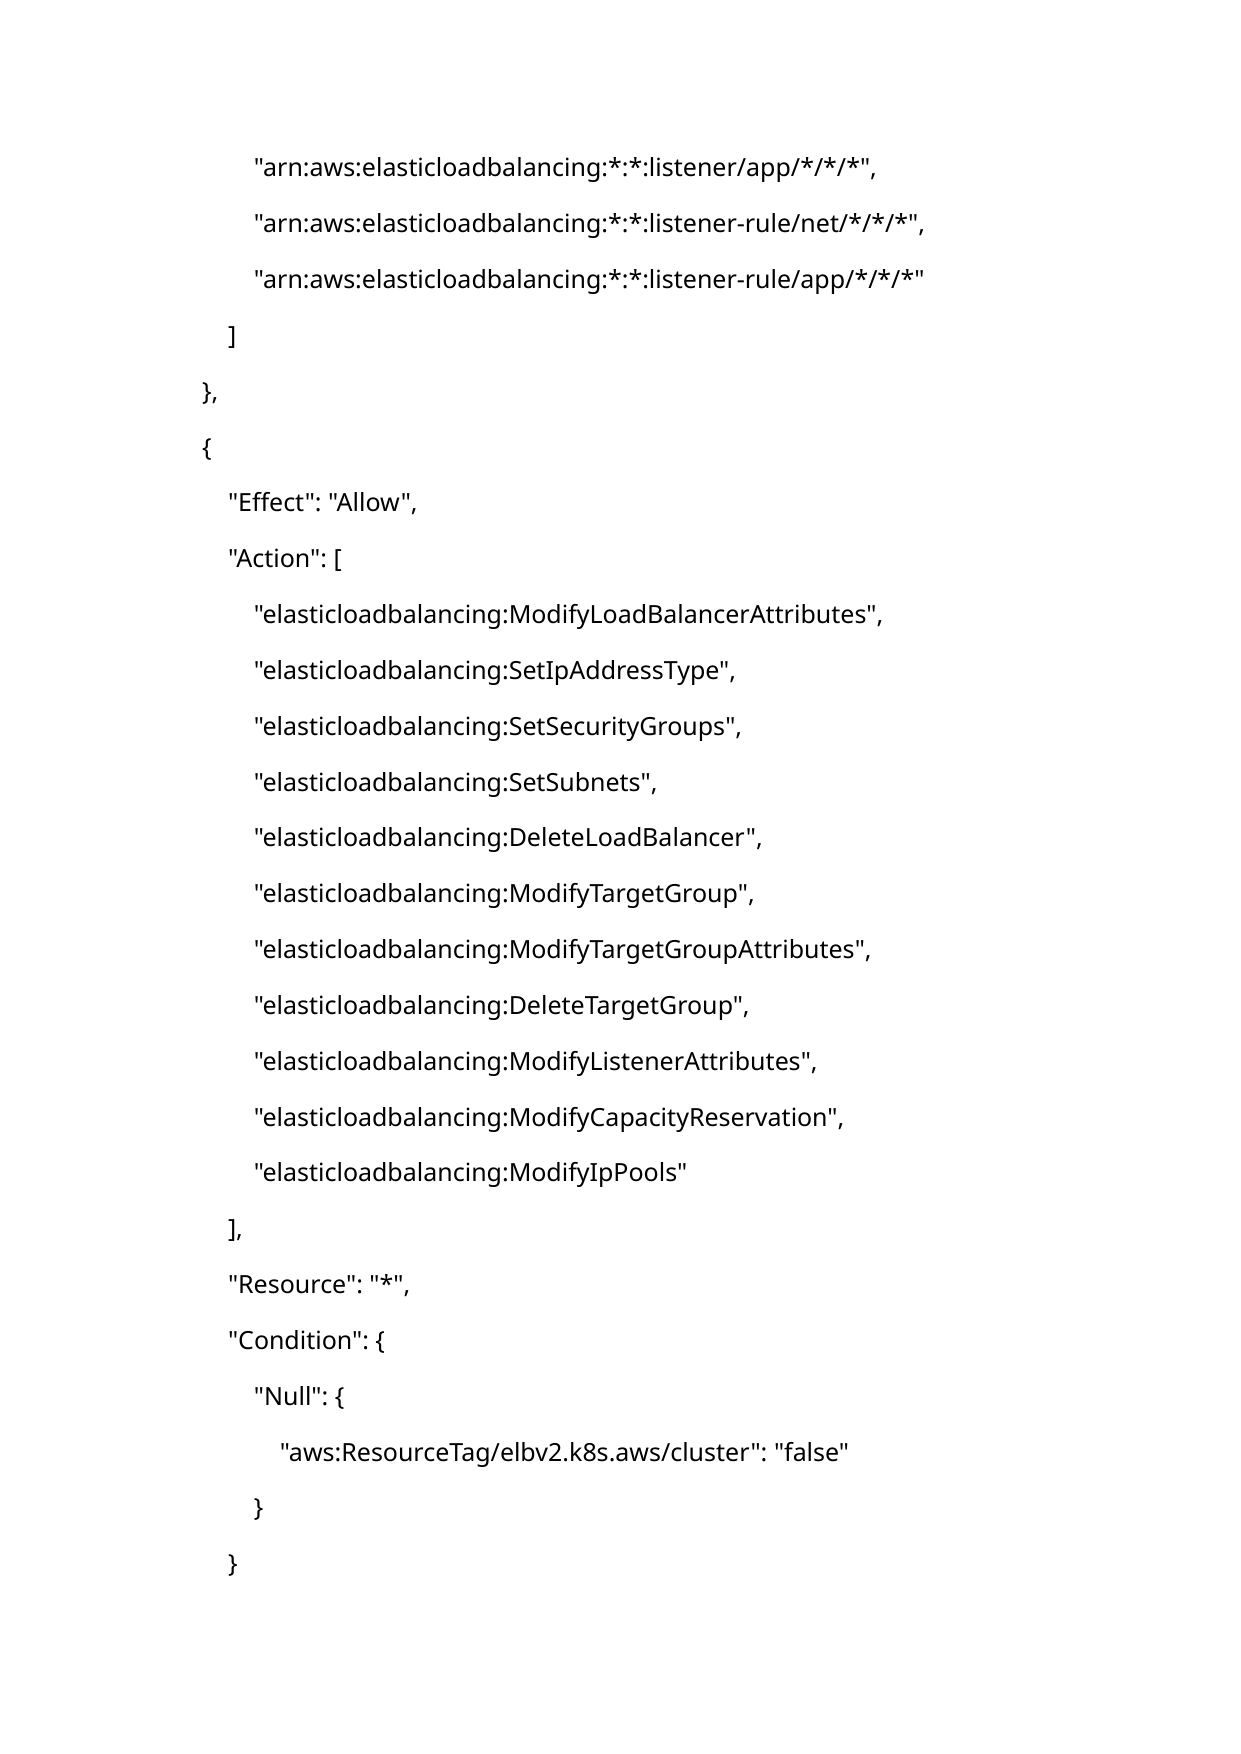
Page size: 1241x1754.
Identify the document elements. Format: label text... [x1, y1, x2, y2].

text } [150, 1546, 1090, 1580]
text "elasticloadbalancing:SetSecurityGroups", [150, 708, 1090, 742]
text "Condition": { [150, 1322, 1090, 1357]
text "aws:ResourceTag/elbv2.k8s.aws/cluster": "false" [150, 1434, 1090, 1468]
text { [150, 429, 1090, 463]
text "arn:aws:elasticloadbalancing:*:*:listener-rule/net/*/*/*", [150, 206, 1090, 240]
text "Effect": "Allow", [150, 485, 1090, 519]
text ] [150, 317, 1090, 352]
text "Resource": "*", [150, 1267, 1090, 1301]
text "Action": [ [150, 541, 1090, 575]
text "elasticloadbalancing:ModifyTargetGroupAttributes", [150, 932, 1090, 966]
text "elasticloadbalancing:ModifyLoadBalancerAttributes", [150, 597, 1090, 631]
text }, [150, 373, 1090, 407]
text "elasticloadbalancing:SetSubnets", [150, 764, 1090, 798]
text "elasticloadbalancing:SetIpAddressType", [150, 652, 1090, 687]
text "elasticloadbalancing:ModifyTargetGroup", [150, 876, 1090, 910]
text ], [150, 1211, 1090, 1245]
text "elasticloadbalancing:DeleteLoadBalancer", [150, 820, 1090, 854]
text "Null": { [150, 1378, 1090, 1412]
text "arn:aws:elasticloadbalancing:*:*:listener-rule/app/*/*/*" [150, 262, 1090, 296]
text "elasticloadbalancing:ModifyCapacityReservation", [150, 1099, 1090, 1133]
text "elasticloadbalancing:ModifyListenerAttributes", [150, 1043, 1090, 1077]
text "elasticloadbalancing:ModifyIpPools" [150, 1155, 1090, 1189]
text "elasticloadbalancing:DeleteTargetGroup", [150, 987, 1090, 1022]
text "arn:aws:elasticloadbalancing:*:*:listener/app/*/*/*", [150, 150, 1090, 184]
text } [150, 1490, 1090, 1524]
